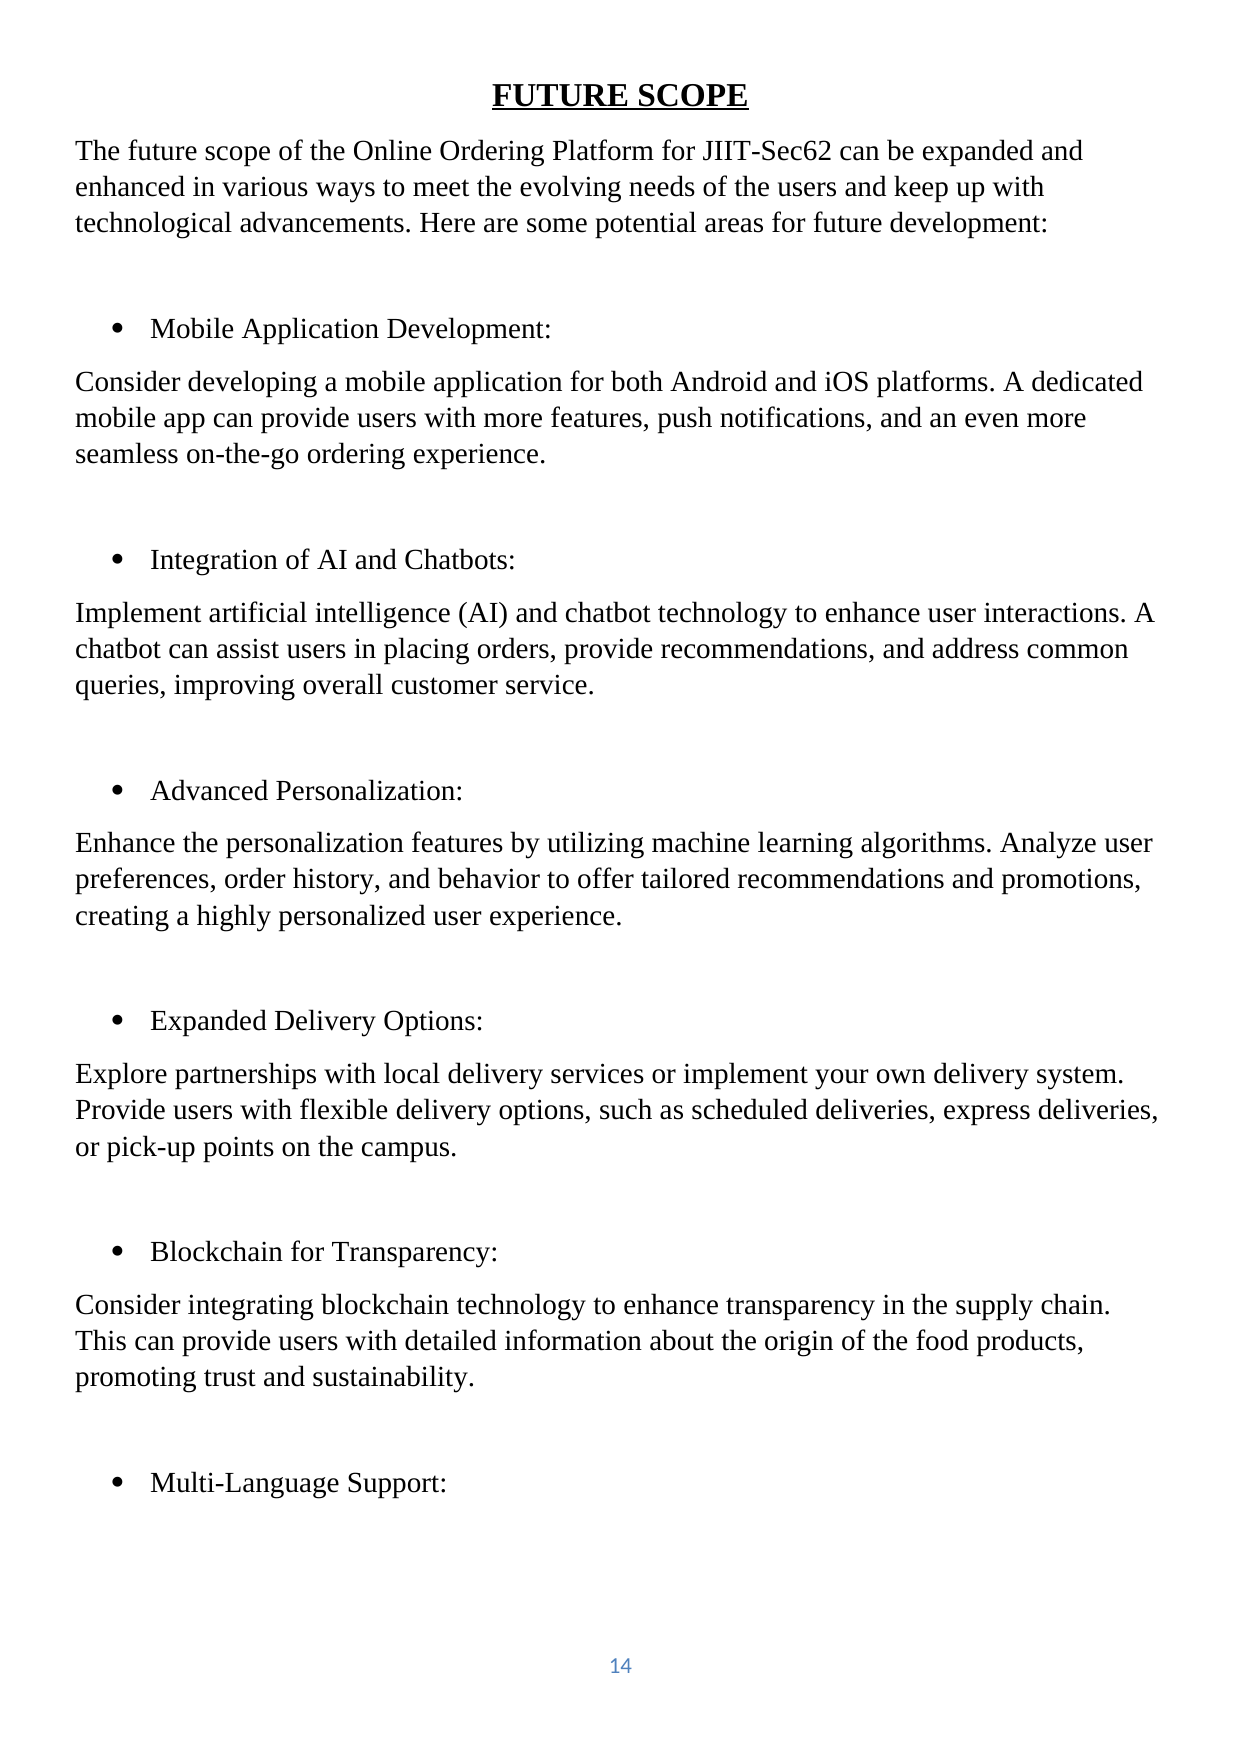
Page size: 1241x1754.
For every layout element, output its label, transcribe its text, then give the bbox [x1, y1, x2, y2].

text Consider developing a mobile application for both Android and iOS platforms. A dedicated mobile app can provide users with more features, push notifications, and an even more seamless on-the-go ordering experience. [75, 364, 1165, 470]
list Blockchain for Transparency: [112, 1234, 1165, 1268]
list Mobile Application Development: [112, 311, 1165, 344]
list Expanded Delivery Options: [112, 1003, 1165, 1037]
text Explore partnerships with local delivery services or implement your own delivery system. Provide users with flexible delivery options, such as scheduled deliveries, express deliveries, or pick-up points on the campus. [75, 1056, 1165, 1162]
text Implement artificial intelligence (AI) and chatbot technology to enhance user interactions. A chatbot can assist users in placing orders, provide recommendations, and address common queries, improving overall customer service. [75, 595, 1165, 701]
text The future scope of the Online Ordering Platform for JIIT-Sec62 can be expanded and enhanced in various ways to meet the evolving needs of the users and keep up with technological advancements. Here are some potential areas for future development: [75, 133, 1165, 239]
list Integration of AI and Chatbots: [112, 542, 1165, 575]
text Consider integrating blockchain technology to enhance transparency in the supply chain. This can provide users with detailed information about the origin of the food products, promoting trust and sustainability. [75, 1287, 1165, 1393]
text FUTURE SCOPE [75, 75, 1165, 113]
list Advanced Personalization: [112, 773, 1165, 806]
text Enhance the personalization features by utilizing machine learning algorithms. Analyze user preferences, order history, and behavior to offer tailored recommendations and promotions, creating a highly personalized user experience. [75, 826, 1165, 931]
list Multi-Language Support: [112, 1465, 1165, 1499]
